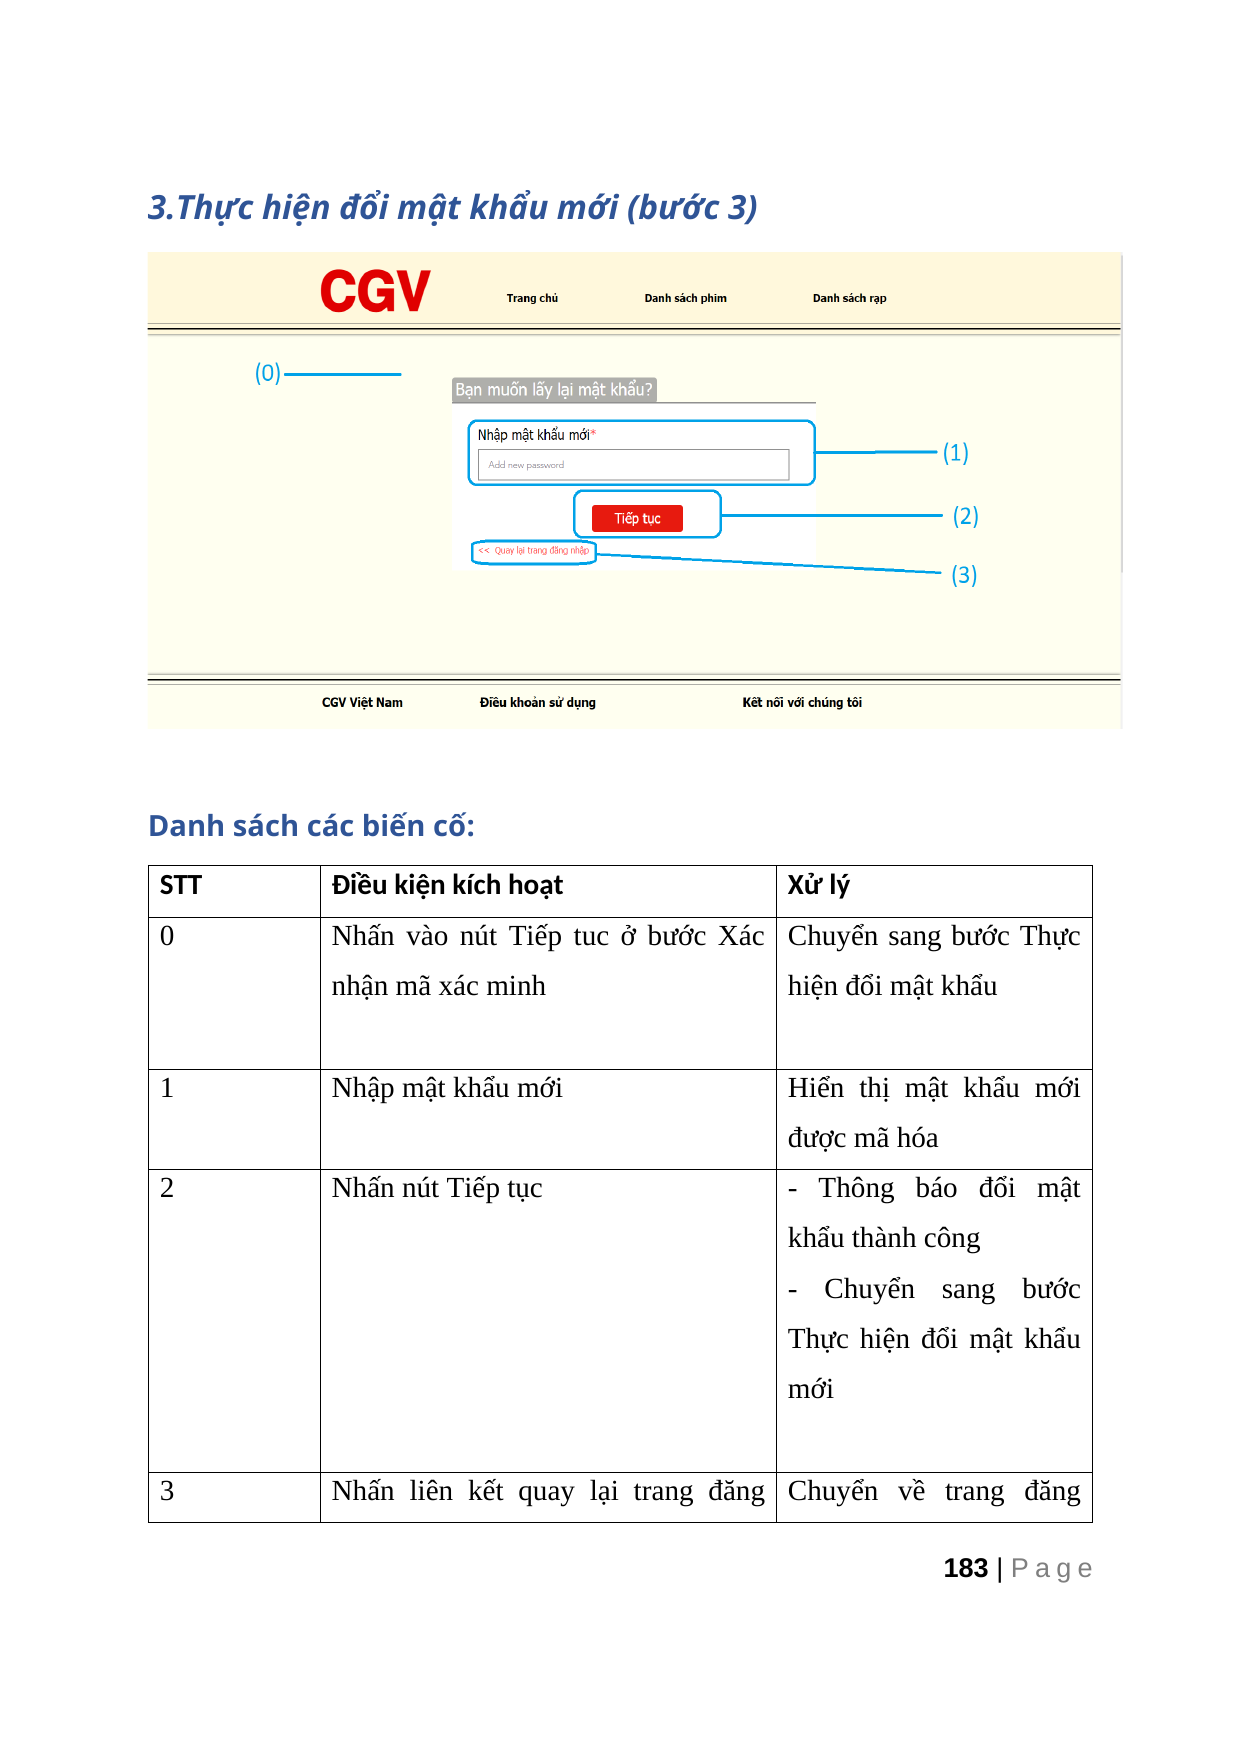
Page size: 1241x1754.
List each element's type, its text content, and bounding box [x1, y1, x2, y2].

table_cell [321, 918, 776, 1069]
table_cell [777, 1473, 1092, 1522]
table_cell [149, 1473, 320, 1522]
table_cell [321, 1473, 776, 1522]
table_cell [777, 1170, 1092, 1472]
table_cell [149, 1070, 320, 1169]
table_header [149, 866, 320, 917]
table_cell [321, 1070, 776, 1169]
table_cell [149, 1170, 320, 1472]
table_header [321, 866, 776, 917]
subtitle 3.Thực hiện đổi mật khẩu mới (bước 3) [148, 184, 1092, 229]
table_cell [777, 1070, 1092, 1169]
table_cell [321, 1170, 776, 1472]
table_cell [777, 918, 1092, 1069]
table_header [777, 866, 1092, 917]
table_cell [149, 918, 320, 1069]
picture [147, 252, 1123, 729]
subtitle Danh sách các biến cố: [148, 805, 1092, 845]
